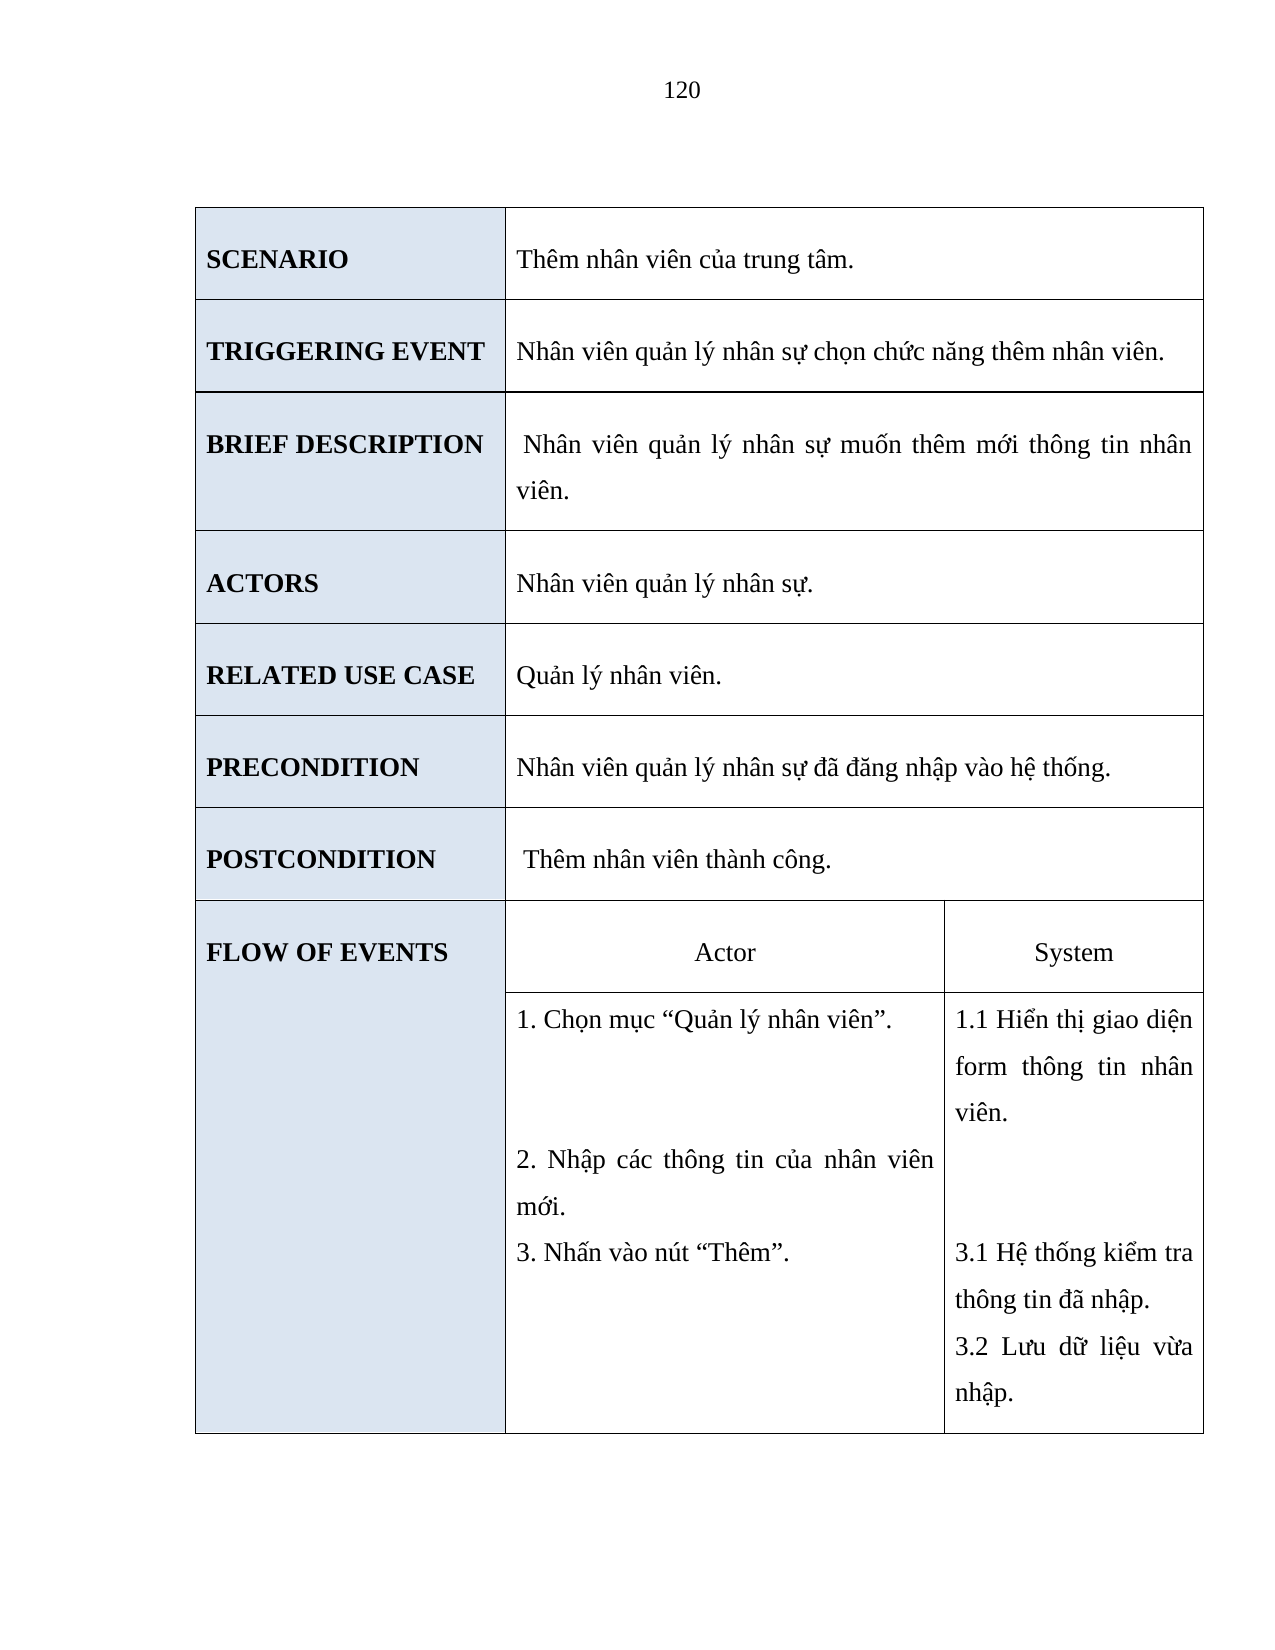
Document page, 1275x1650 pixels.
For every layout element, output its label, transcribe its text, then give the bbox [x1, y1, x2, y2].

table_cell Actor [506, 901, 944, 992]
table_cell Thêm nhân viên của trung tâm. [506, 208, 1203, 299]
table_cell ACTORS [196, 531, 505, 623]
table_cell BRIEF DESCRIPTION [196, 393, 505, 530]
table_cell Nhân viên quản lý nhân sự đã đăng nhập vào hệ thống. [506, 716, 1203, 807]
table_cell System [945, 901, 1203, 992]
table_cell TRIGGERING EVENT [196, 300, 505, 391]
table_cell Quản lý nhân viên. [506, 624, 1203, 715]
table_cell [945, 993, 1203, 1432]
table_cell Nhân viên quản lý nhân sự chọn chức năng thêm nhân viên. [506, 300, 1203, 391]
table_cell FLOW OF EVENTS [196, 901, 505, 1432]
table_cell POSTCONDITION [196, 808, 505, 899]
table_cell Thêm nhân viên thành công. [506, 808, 1203, 899]
table_cell PRECONDITION [196, 716, 505, 807]
table_cell Nhân viên quản lý nhân sự. [506, 531, 1203, 623]
table_cell SCENARIO [196, 208, 505, 299]
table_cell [506, 993, 944, 1432]
table_cell RELATED USE CASE [196, 624, 505, 715]
table_cell Nhân viên quản lý nhân sự muốn thêm mới thông tin nhân viên. [506, 393, 1203, 530]
